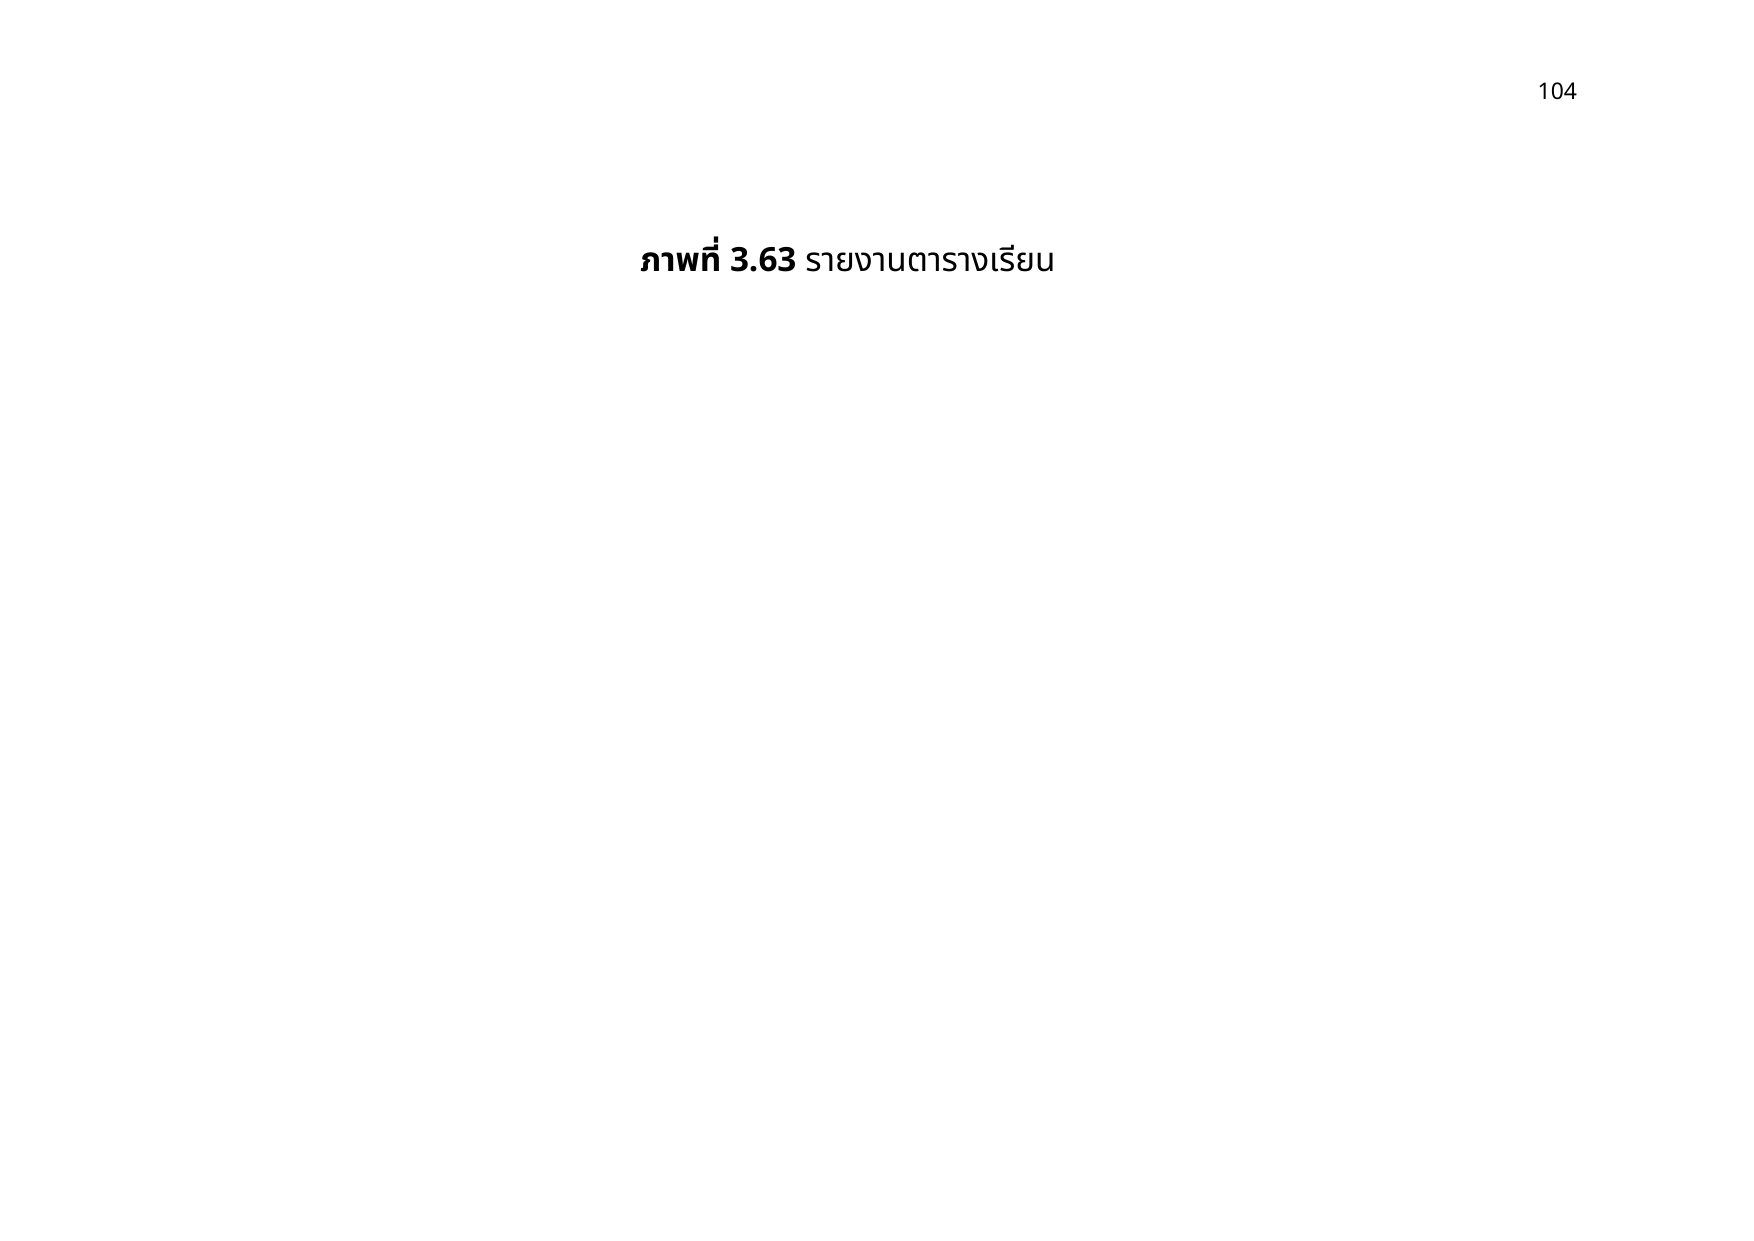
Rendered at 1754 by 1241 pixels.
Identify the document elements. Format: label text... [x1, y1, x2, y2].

text ภาพที่ 3.63 รายงานตารางเรียน [118, 236, 1577, 287]
